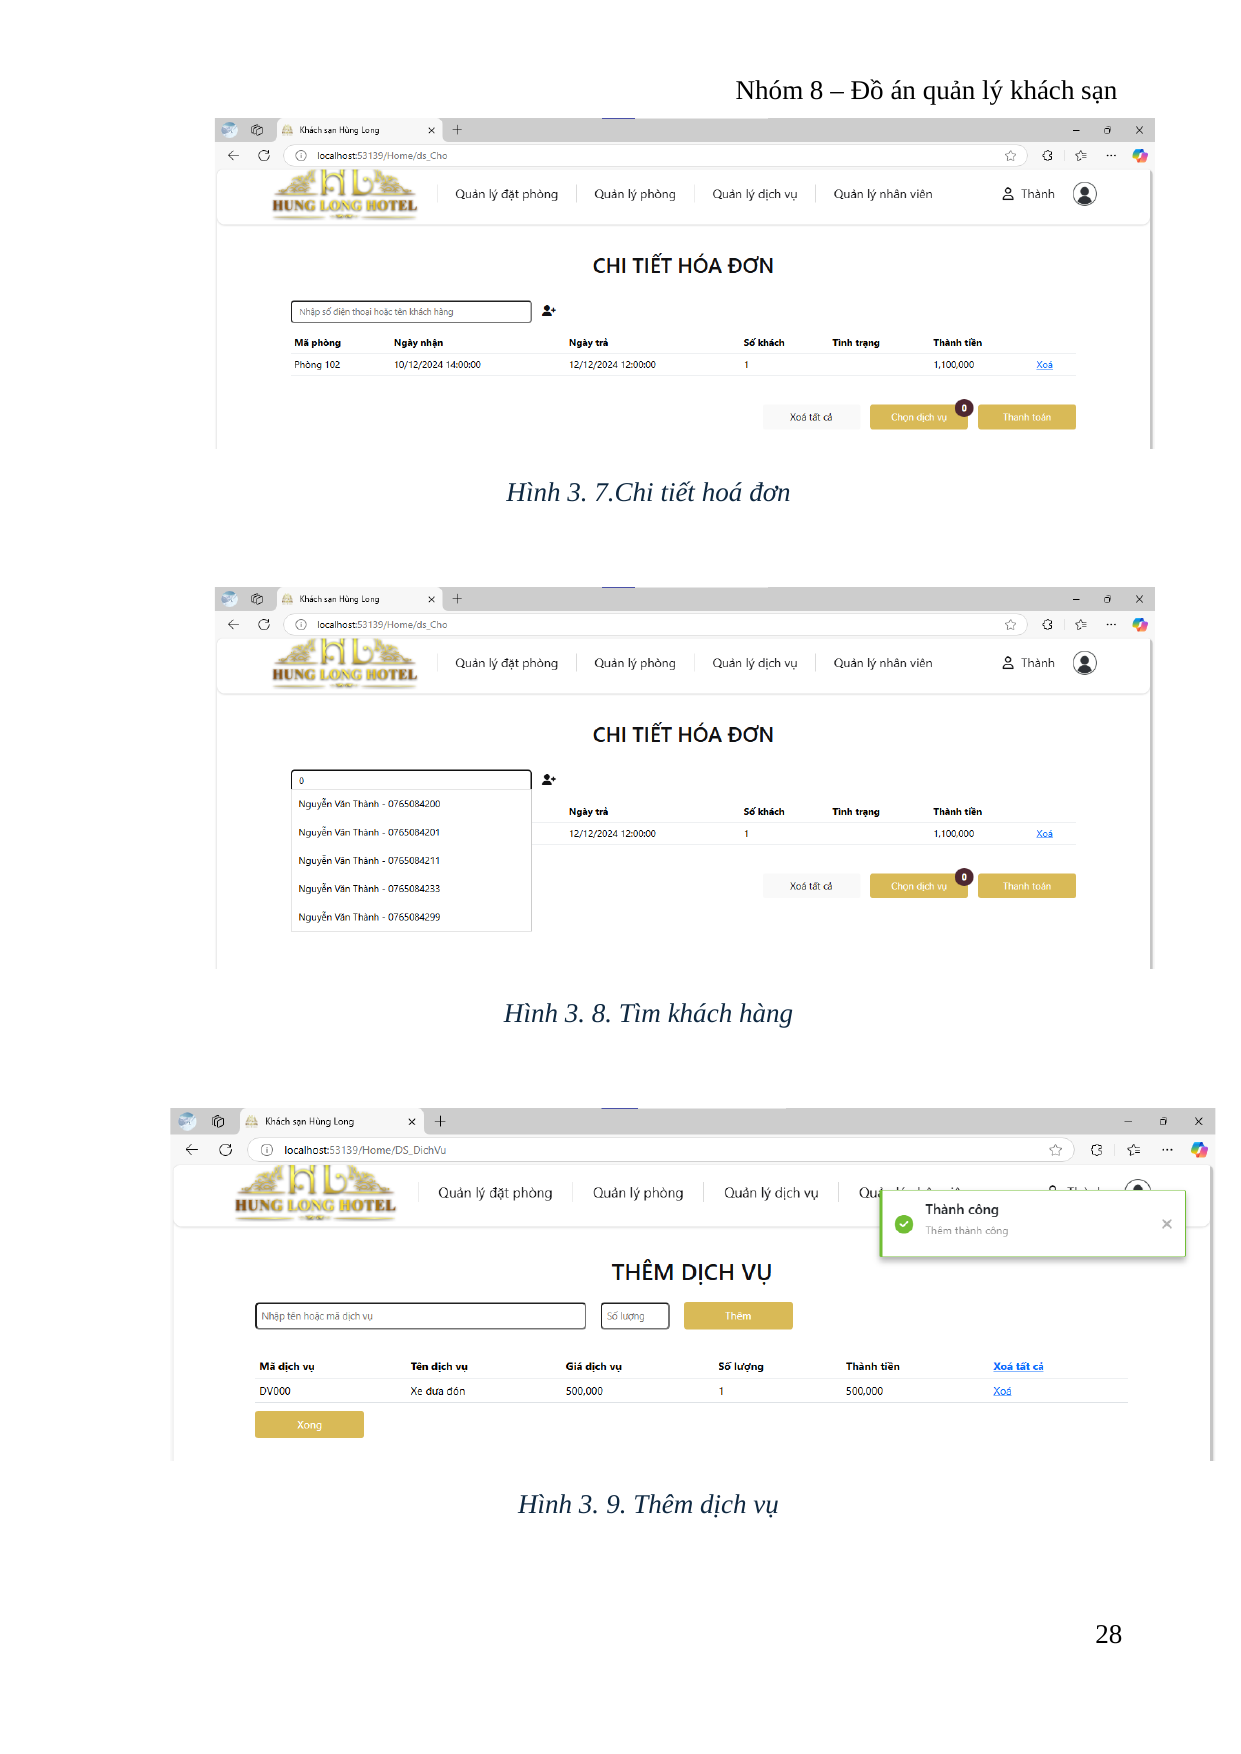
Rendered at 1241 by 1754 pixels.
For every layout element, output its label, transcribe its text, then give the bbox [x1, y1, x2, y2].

text Hình 3. 8. Tìm khách hàng [177, 997, 1122, 1028]
picture [214, 118, 1155, 449]
picture [214, 587, 1155, 969]
text Hình 3. 9. Thêm dịch vụ [177, 1488, 1122, 1519]
text Hình 3. 7.Chi tiết hoá đơn [177, 477, 1122, 508]
picture [170, 1108, 1216, 1461]
